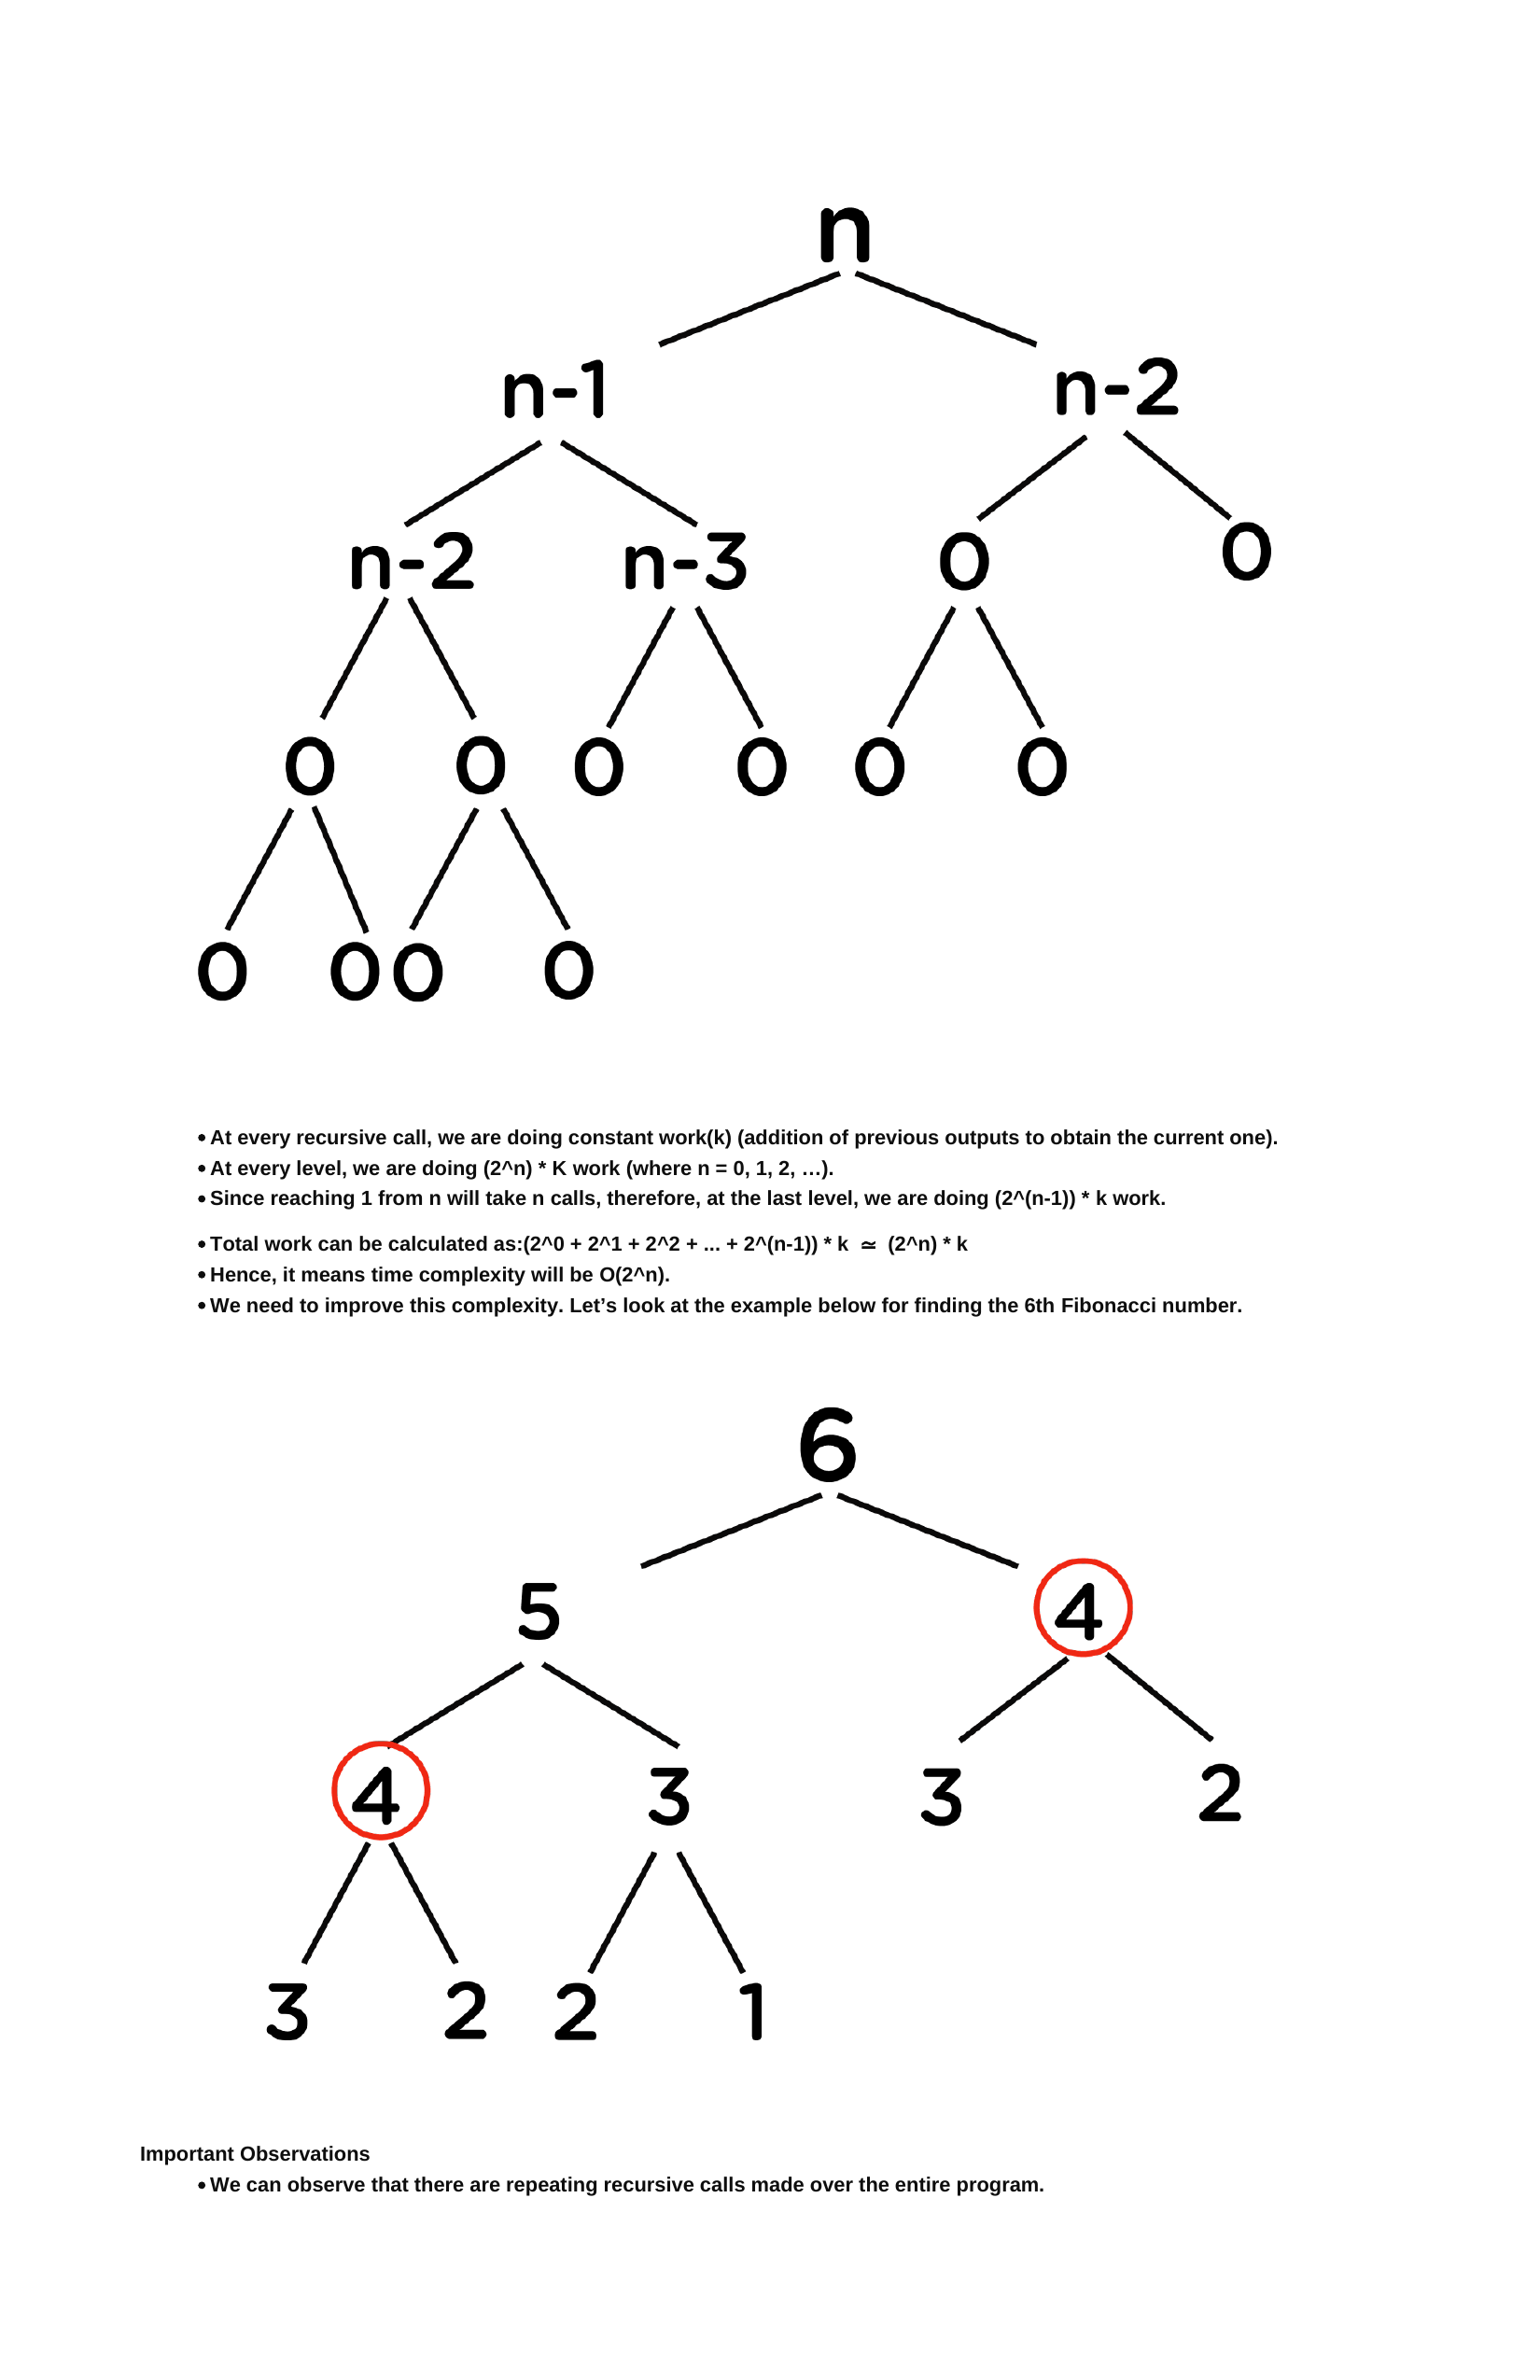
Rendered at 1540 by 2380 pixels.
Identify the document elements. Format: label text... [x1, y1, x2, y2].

text Important Observations [140, 2135, 1400, 2166]
list Hence, it means time complexity will be O(2^n). [198, 1255, 1400, 1286]
list We need to improve this complexity. Let’s look at the example below for finding the 6th Fibonacci number. [198, 1286, 1400, 1316]
picture [140, 1316, 1400, 2135]
list At every recursive call, we are doing constant work(k) (addition of previous outputs to obtain the current one). [198, 1119, 1400, 1149]
picture [140, 140, 1400, 1119]
list Total work can be calculated as:(2^0 + 2^1 + 2^2 + ... + 2^(n-1)) * k ≃ (2^n) * k [198, 1225, 1400, 1255]
list Since reaching 1 from n will take n calls, therefore, at the last level, we are doing (2^(n-1)) * k work. [198, 1180, 1400, 1211]
list At every level, we are doing (2^n) * K work (where n = 0, 1, 2, …). [198, 1149, 1400, 1180]
list We can observe that there are repeating recursive calls made over the entire program. [198, 2166, 1400, 2196]
